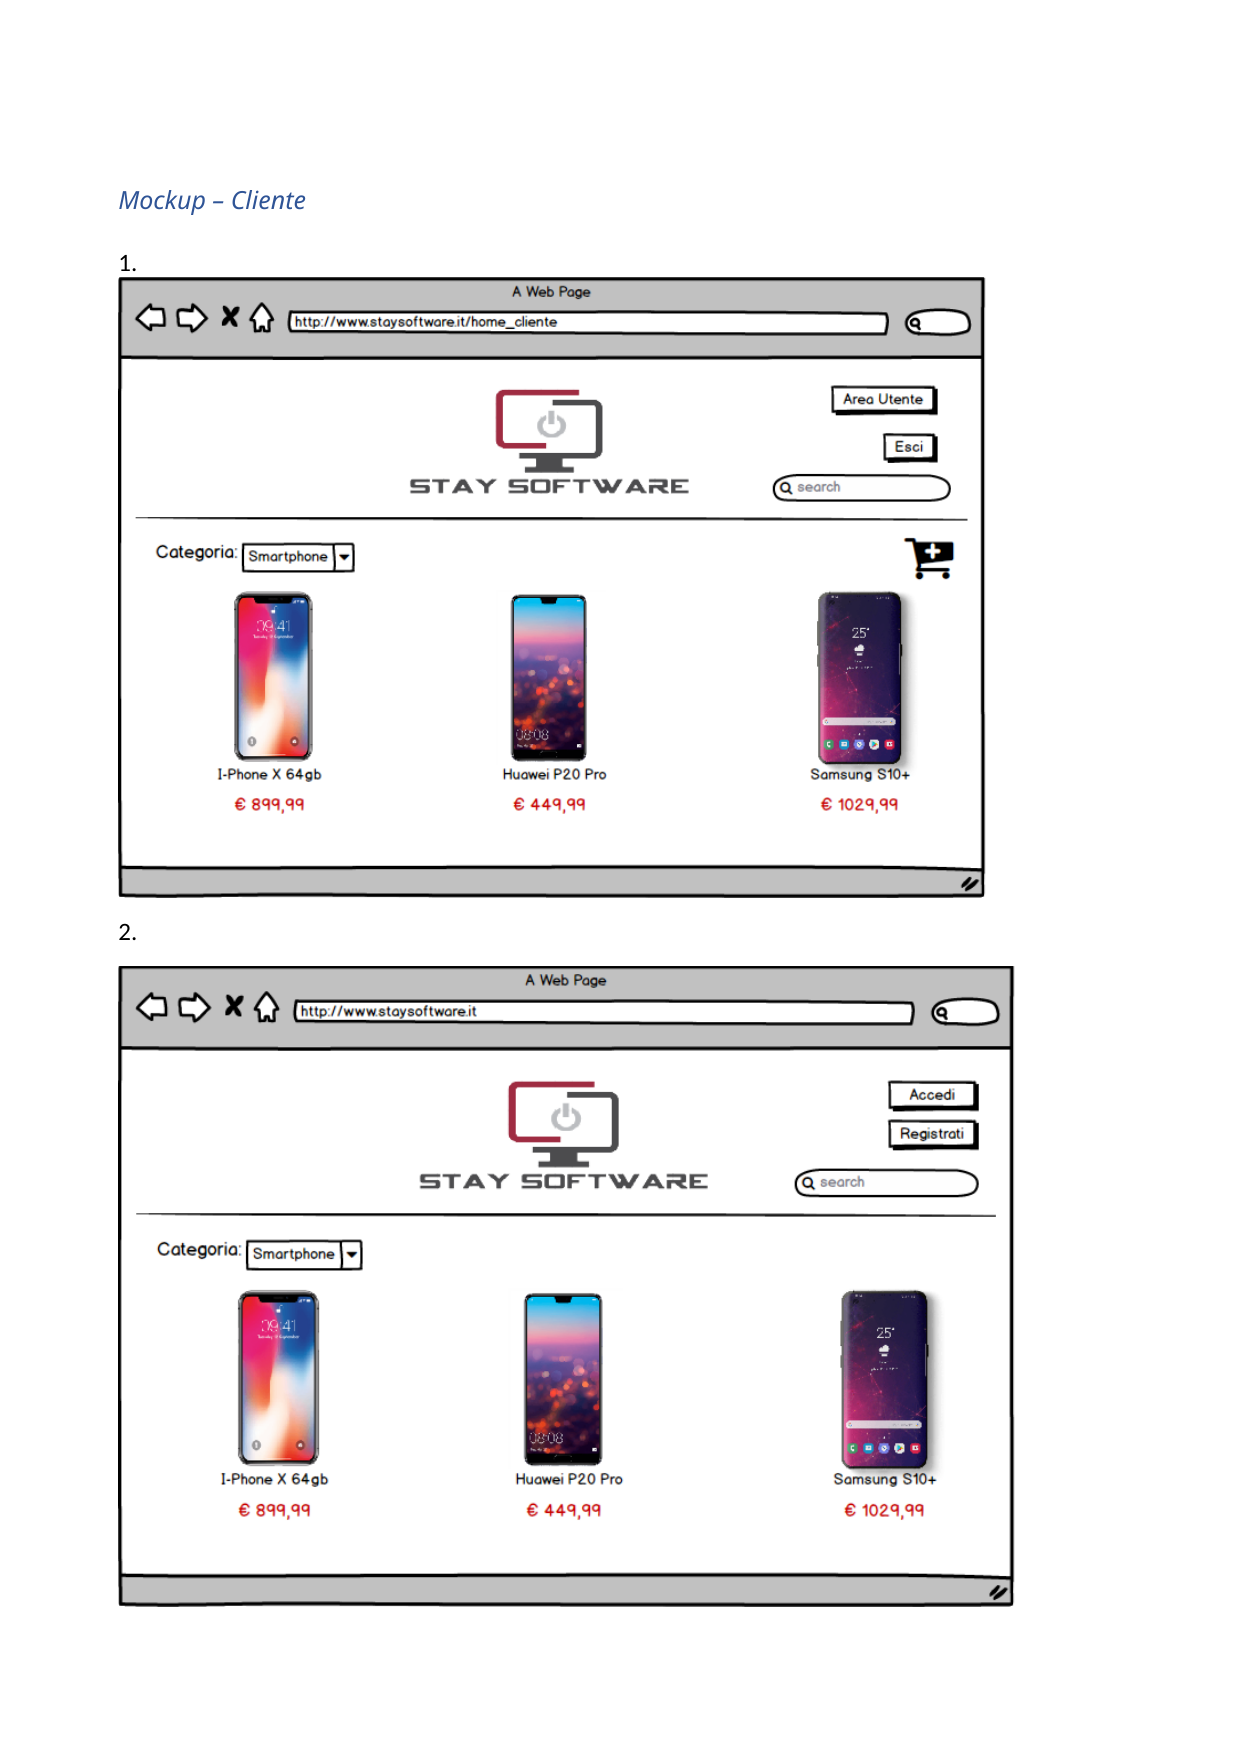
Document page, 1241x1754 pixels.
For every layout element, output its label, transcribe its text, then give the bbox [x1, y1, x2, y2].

text 2. [118, 916, 1122, 947]
picture [118, 277, 1014, 898]
subtitle Mockup – Cliente [118, 182, 1122, 216]
picture [118, 966, 1044, 1607]
text 1. [118, 247, 1122, 277]
